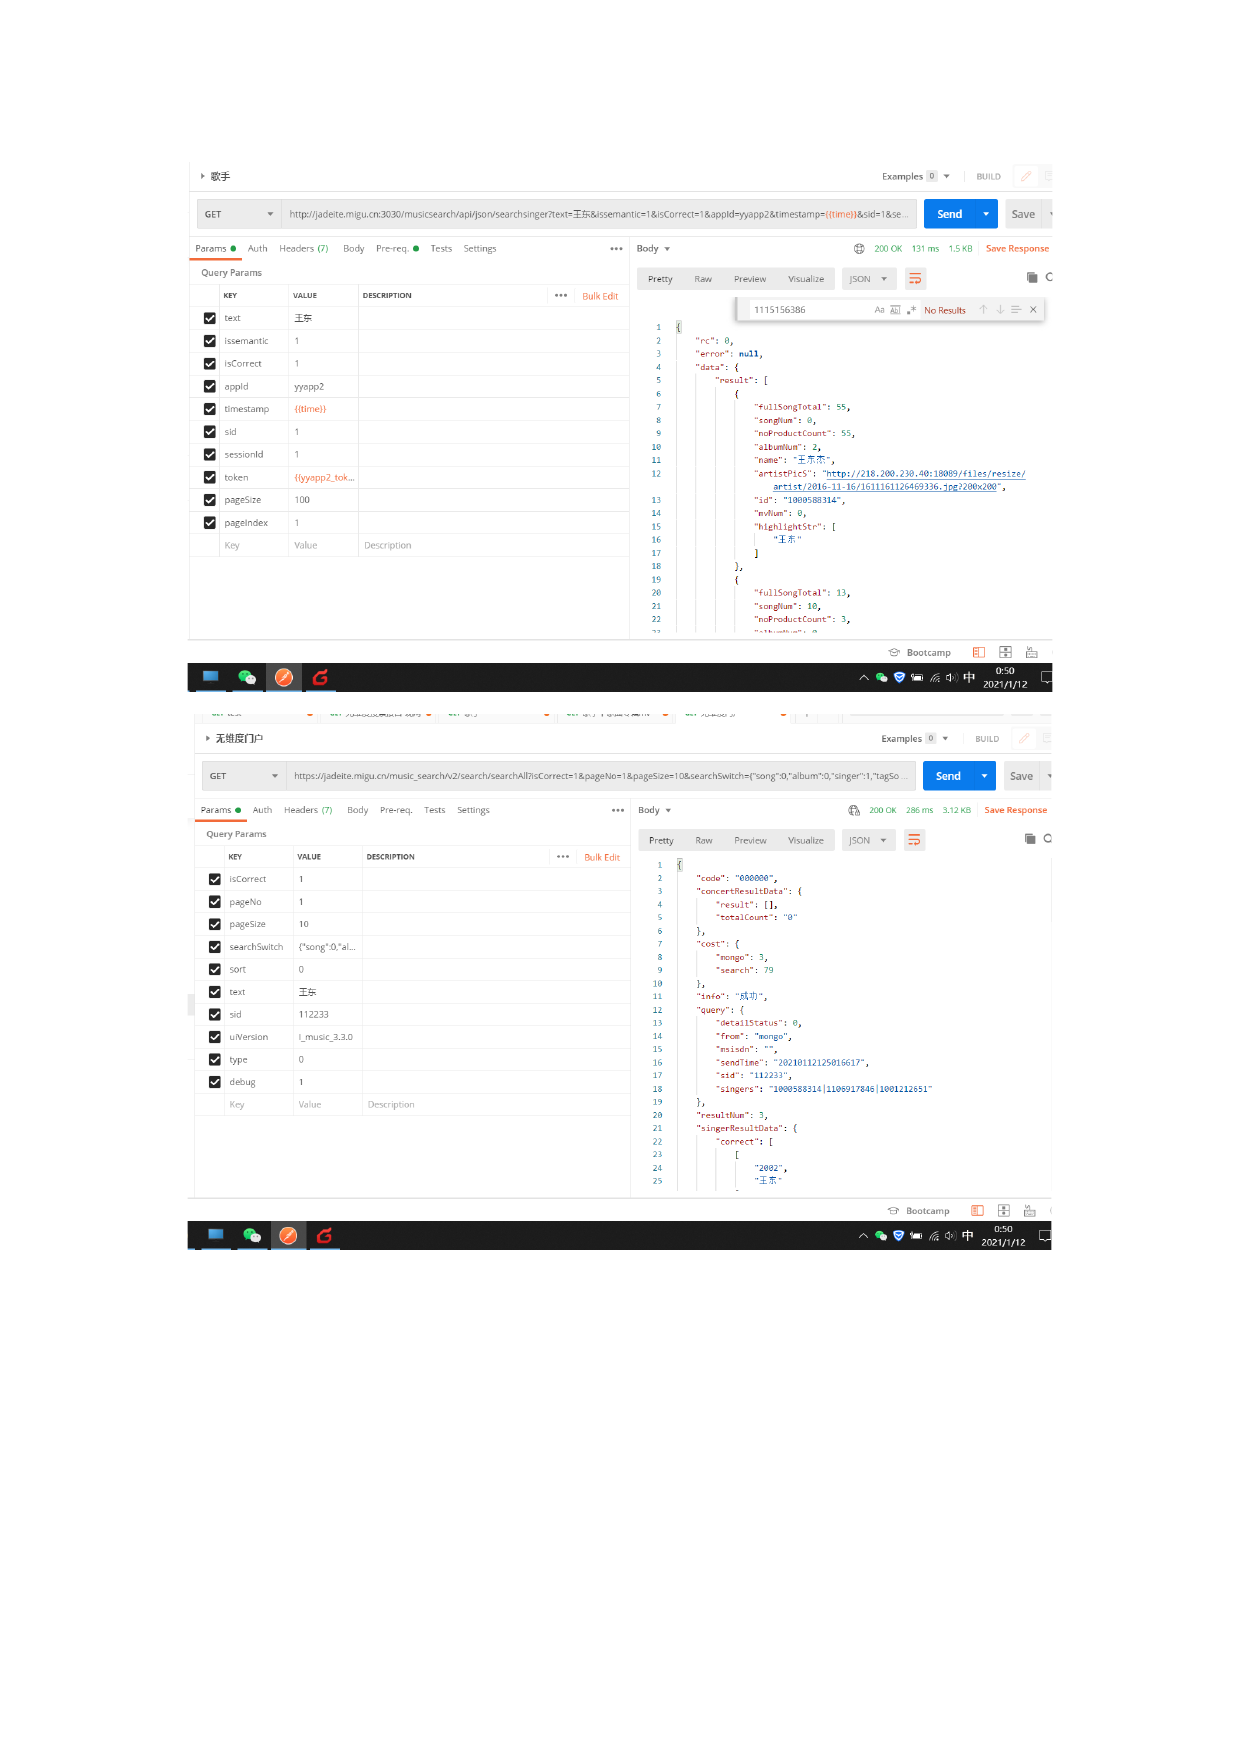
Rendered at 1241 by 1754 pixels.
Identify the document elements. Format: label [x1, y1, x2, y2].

picture [187, 162, 1053, 692]
picture [187, 714, 1052, 1250]
